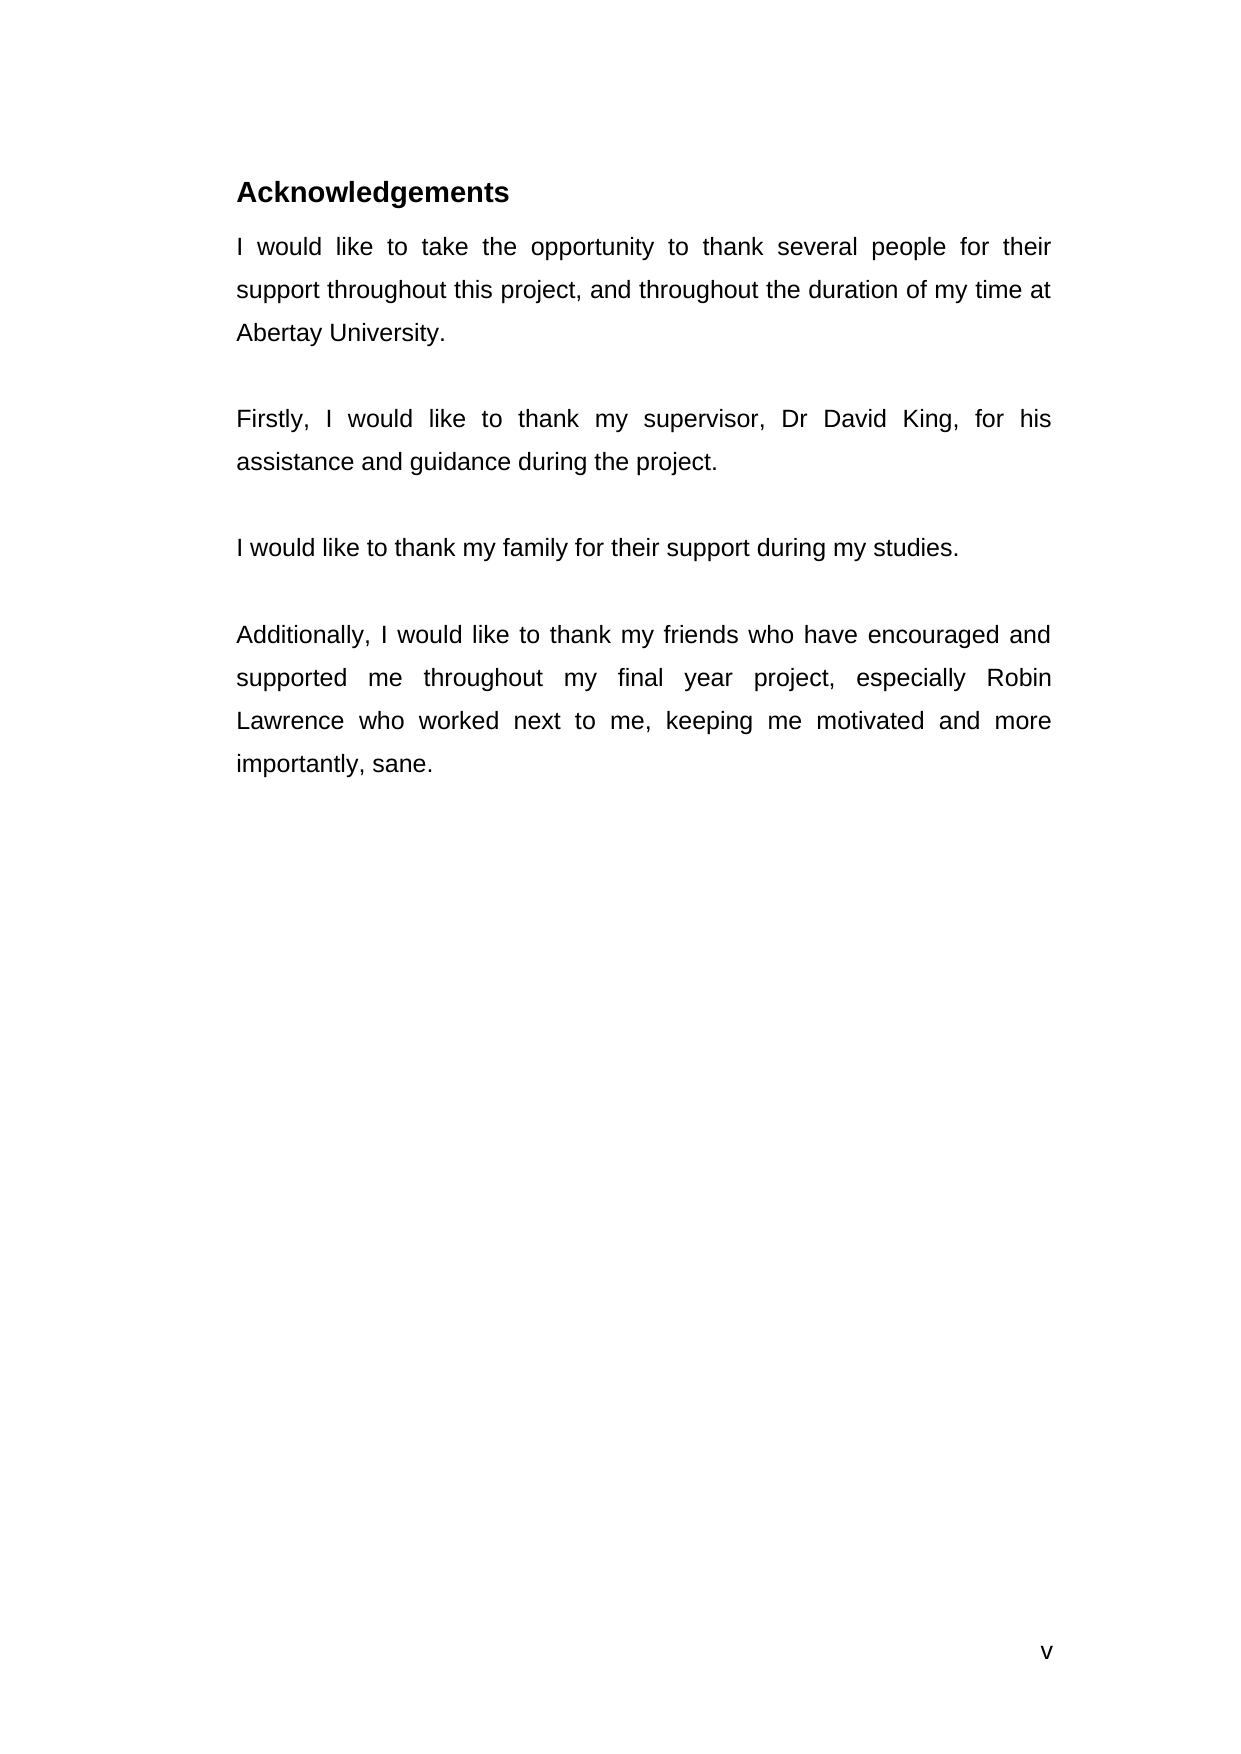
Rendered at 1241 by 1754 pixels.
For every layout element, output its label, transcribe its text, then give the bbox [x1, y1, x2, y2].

text I would like to thank my family for their support during my studies. [236, 533, 1053, 562]
text Firstly, I would like to thank my supervisor, Dr David King, for his assistance and guidance during the project. [236, 404, 1053, 476]
subtitle Acknowledgements [236, 175, 1053, 208]
text Additionally, I would like to thank my friends who have encouraged and supported me throughout my final year project, especially Robin Lawrence who worked next to me, keeping me motivated and more importantly, sane. [236, 620, 1053, 778]
text I would like to take the opportunity to thank several people for their support throughout this project, and throughout the duration of my time at Abertay University. [236, 232, 1053, 347]
